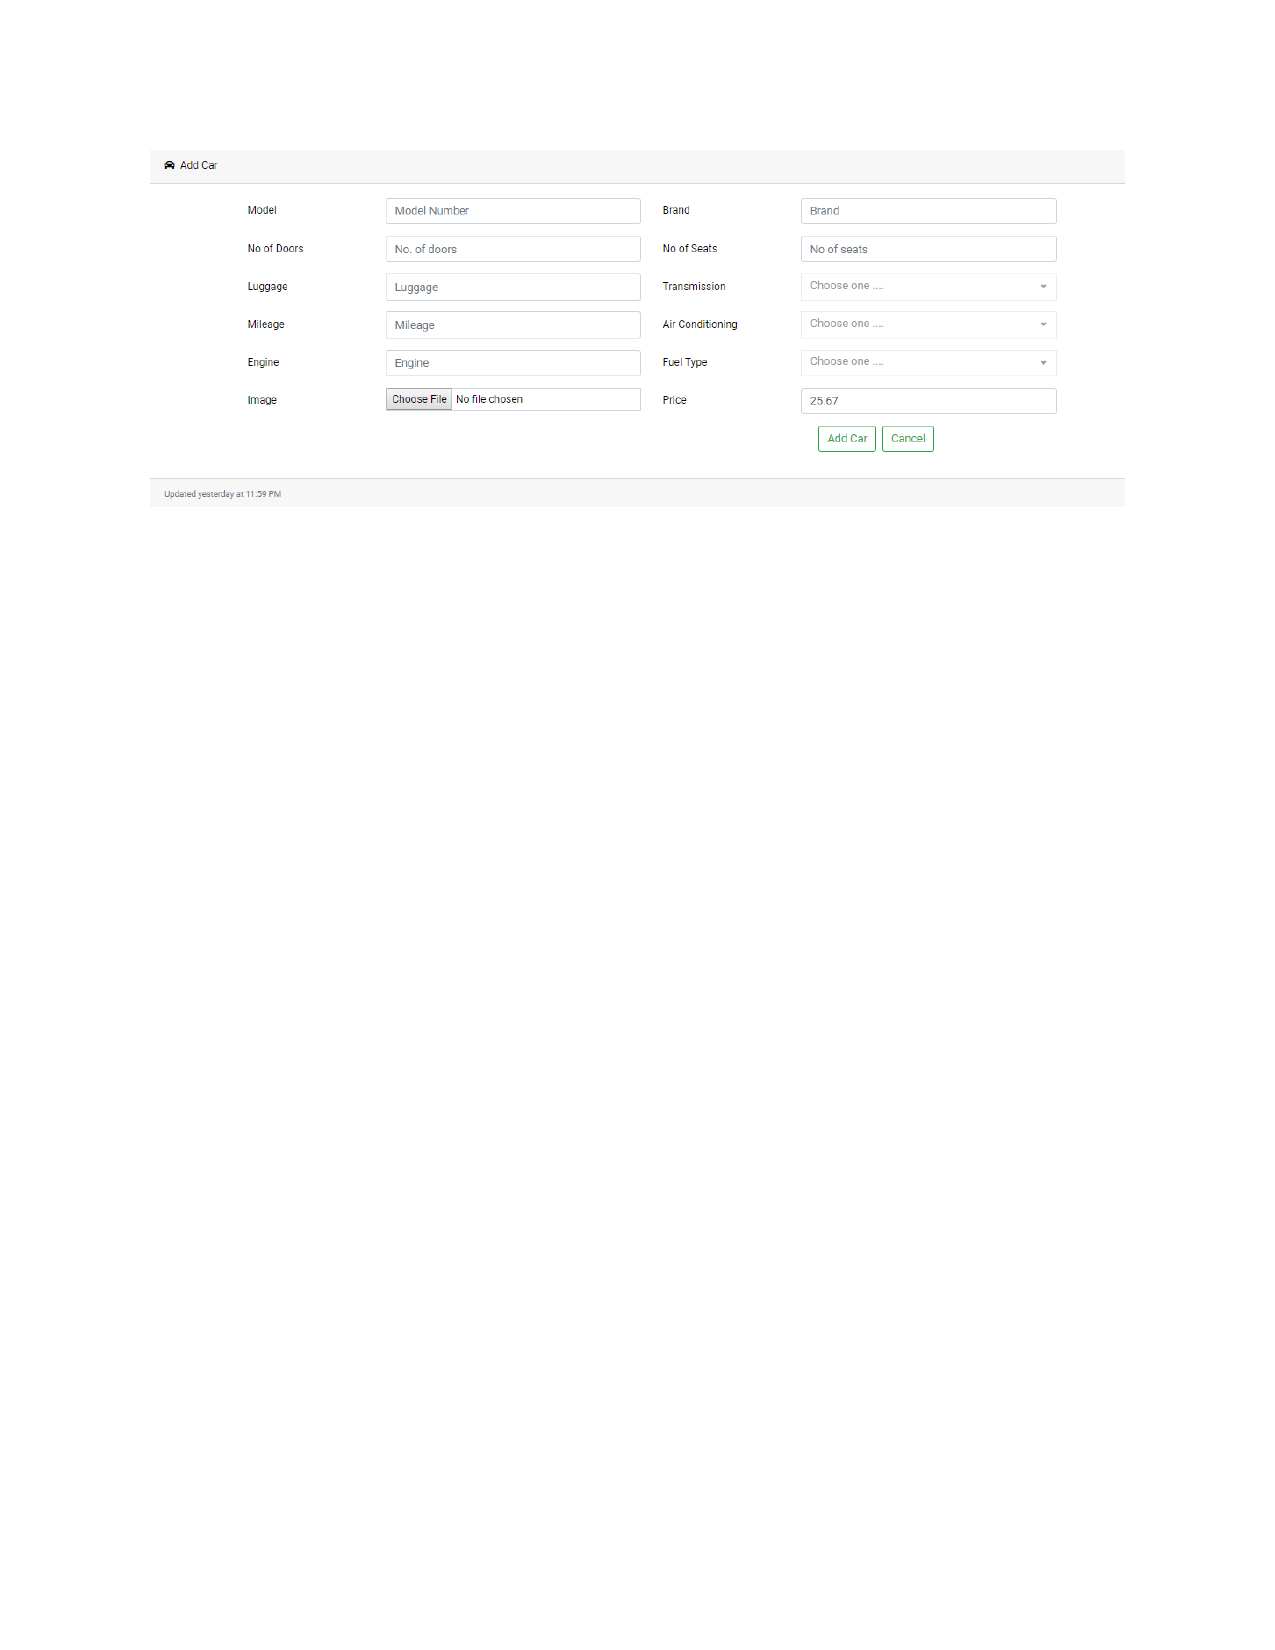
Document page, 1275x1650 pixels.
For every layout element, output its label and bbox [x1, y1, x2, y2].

picture [150, 150, 1125, 507]
